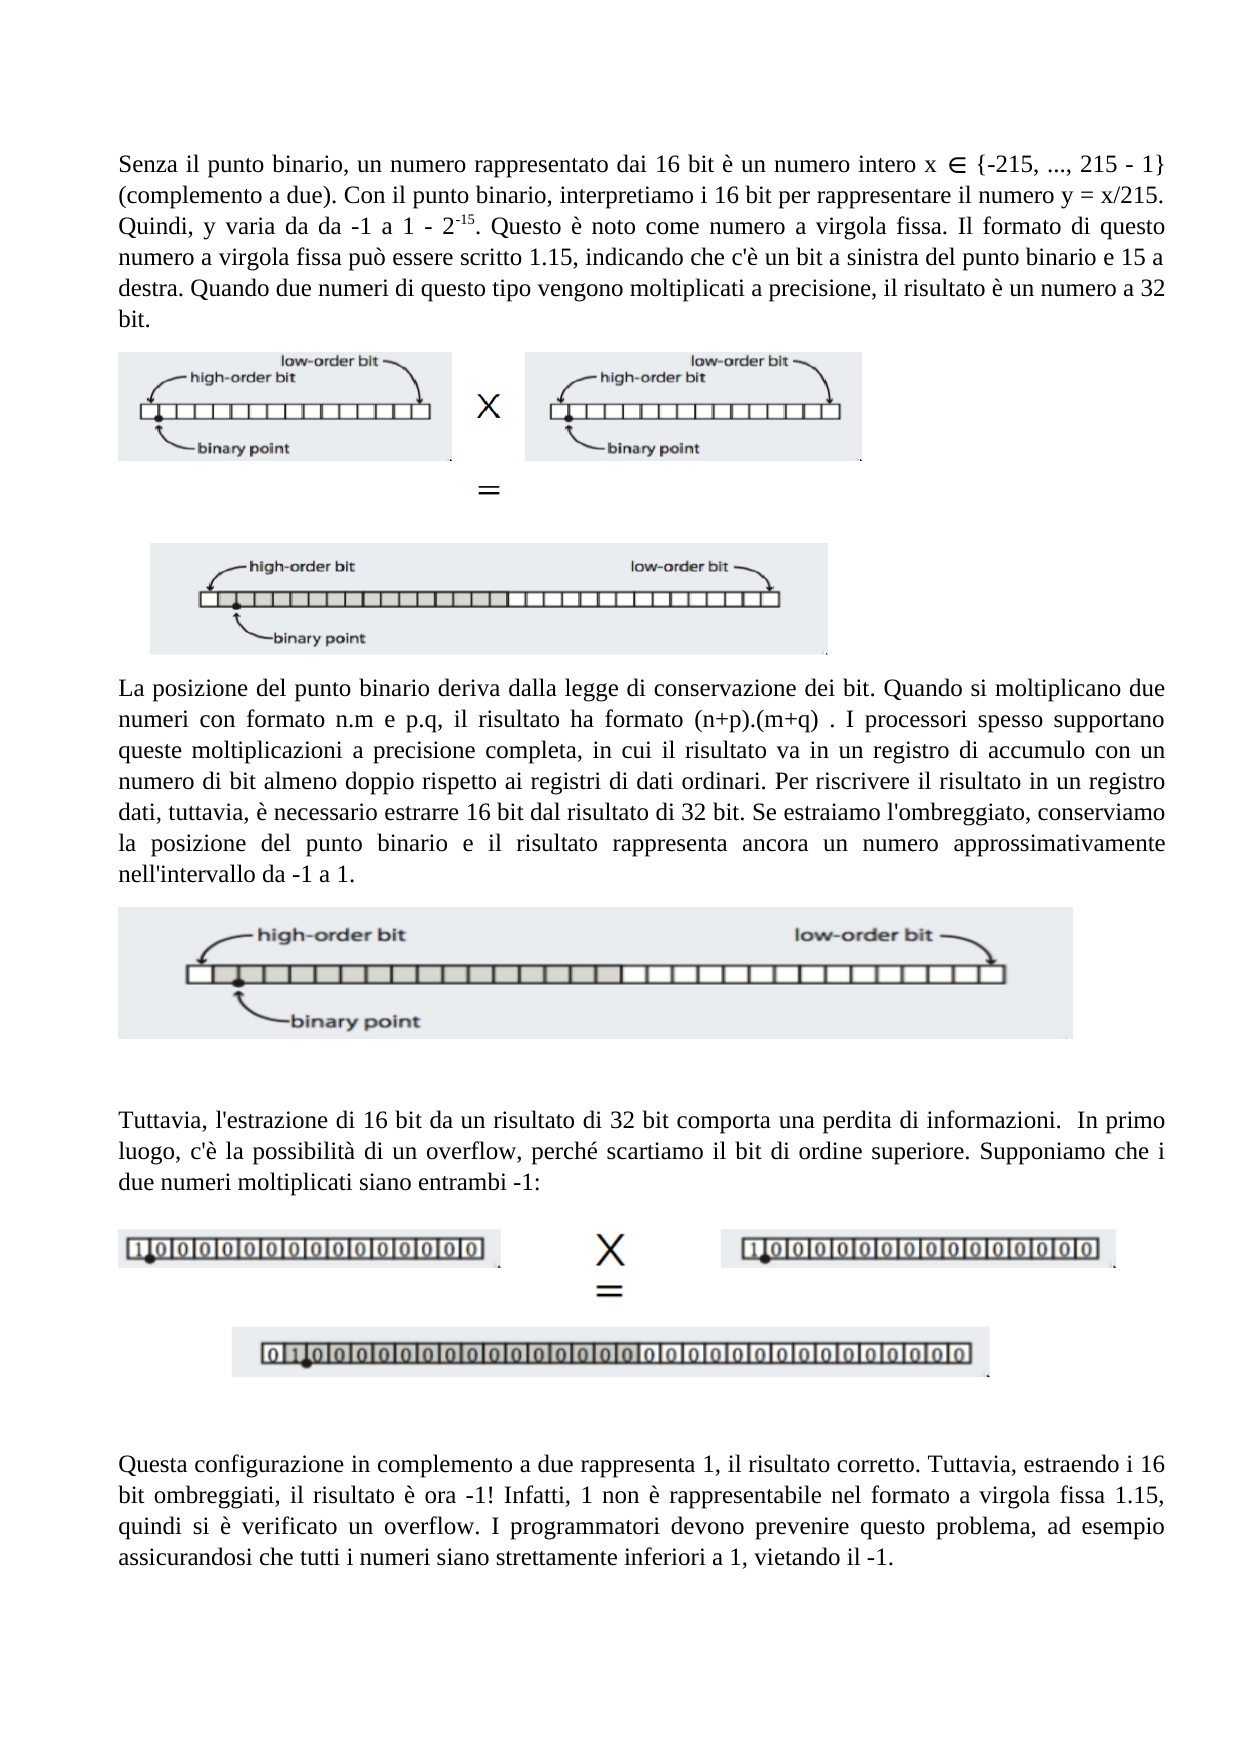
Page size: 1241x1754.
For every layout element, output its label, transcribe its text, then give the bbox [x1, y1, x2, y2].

text Senza il punto binario, un numero rappresentato dai 16 bit è un numero intero x ∈ {-215, ..., 215 - 1} (complemento a due). Con il punto binario, interpretiamo i 16 bit per rappresentare il numero y = x/215. Quindi, y varia da da -1 a 1 - 2-15. Questo è noto come numero a virgola fissa. Il formato di questo numero a virgola fissa può essere scritto 1.15, indicando che c'è un bit a sinistra del punto binario e 15 a destra. Quando due numeri di questo tipo vengono moltiplicati a precisione, il risultato è un numero a 32 bit. [118, 148, 1167, 333]
text La posizione del punto binario deriva dalla legge di conservazione dei bit. Quando si moltiplicano due numeri con formato n.m e p.q, il risultato ha formato (n+p).(m+q) . I processori spesso supportano queste moltiplicazioni a precisione completa, in cui il risultato va in un registro di accumulo con un numero di bit almeno doppio rispetto ai registri di dati ordinari. Per riscrivere il risultato in un registro dati, tuttavia, è necessario estrarre 16 bit dal risultato di 32 bit. Se estraiamo l'ombreggiato, conserviamo la posizione del punto binario e il risultato rappresenta ancora un numero approssimativamente nell'intervallo da -1 a 1. [118, 673, 1167, 888]
text Questa configurazione in complemento a due rappresenta 1, il risultato corretto. Tuttavia, estraendo i 16 bit ombreggiati, il risultato è ora -1! Infatti, 1 non è rappresentabile nel formato a virgola fissa 1.15, quindi si è verificato un overflow. I programmatori devono prevenire questo problema, ad esempio assicurandosi che tutti i numeri siano strettamente inferiori a 1, vietando il -1. [118, 1449, 1167, 1571]
text Tuttavia, l'estrazione di 16 bit da un risultato di 32 bit comporta una perdita di informazioni. In primo luogo, c'è la possibilità di un overflow, perché scartiamo il bit di ordine superiore. Supponiamo che i due numeri moltiplicati siano entrambi -1: [118, 1105, 1167, 1196]
picture [118, 907, 1078, 1039]
picture [118, 1215, 1123, 1383]
picture [118, 352, 866, 655]
